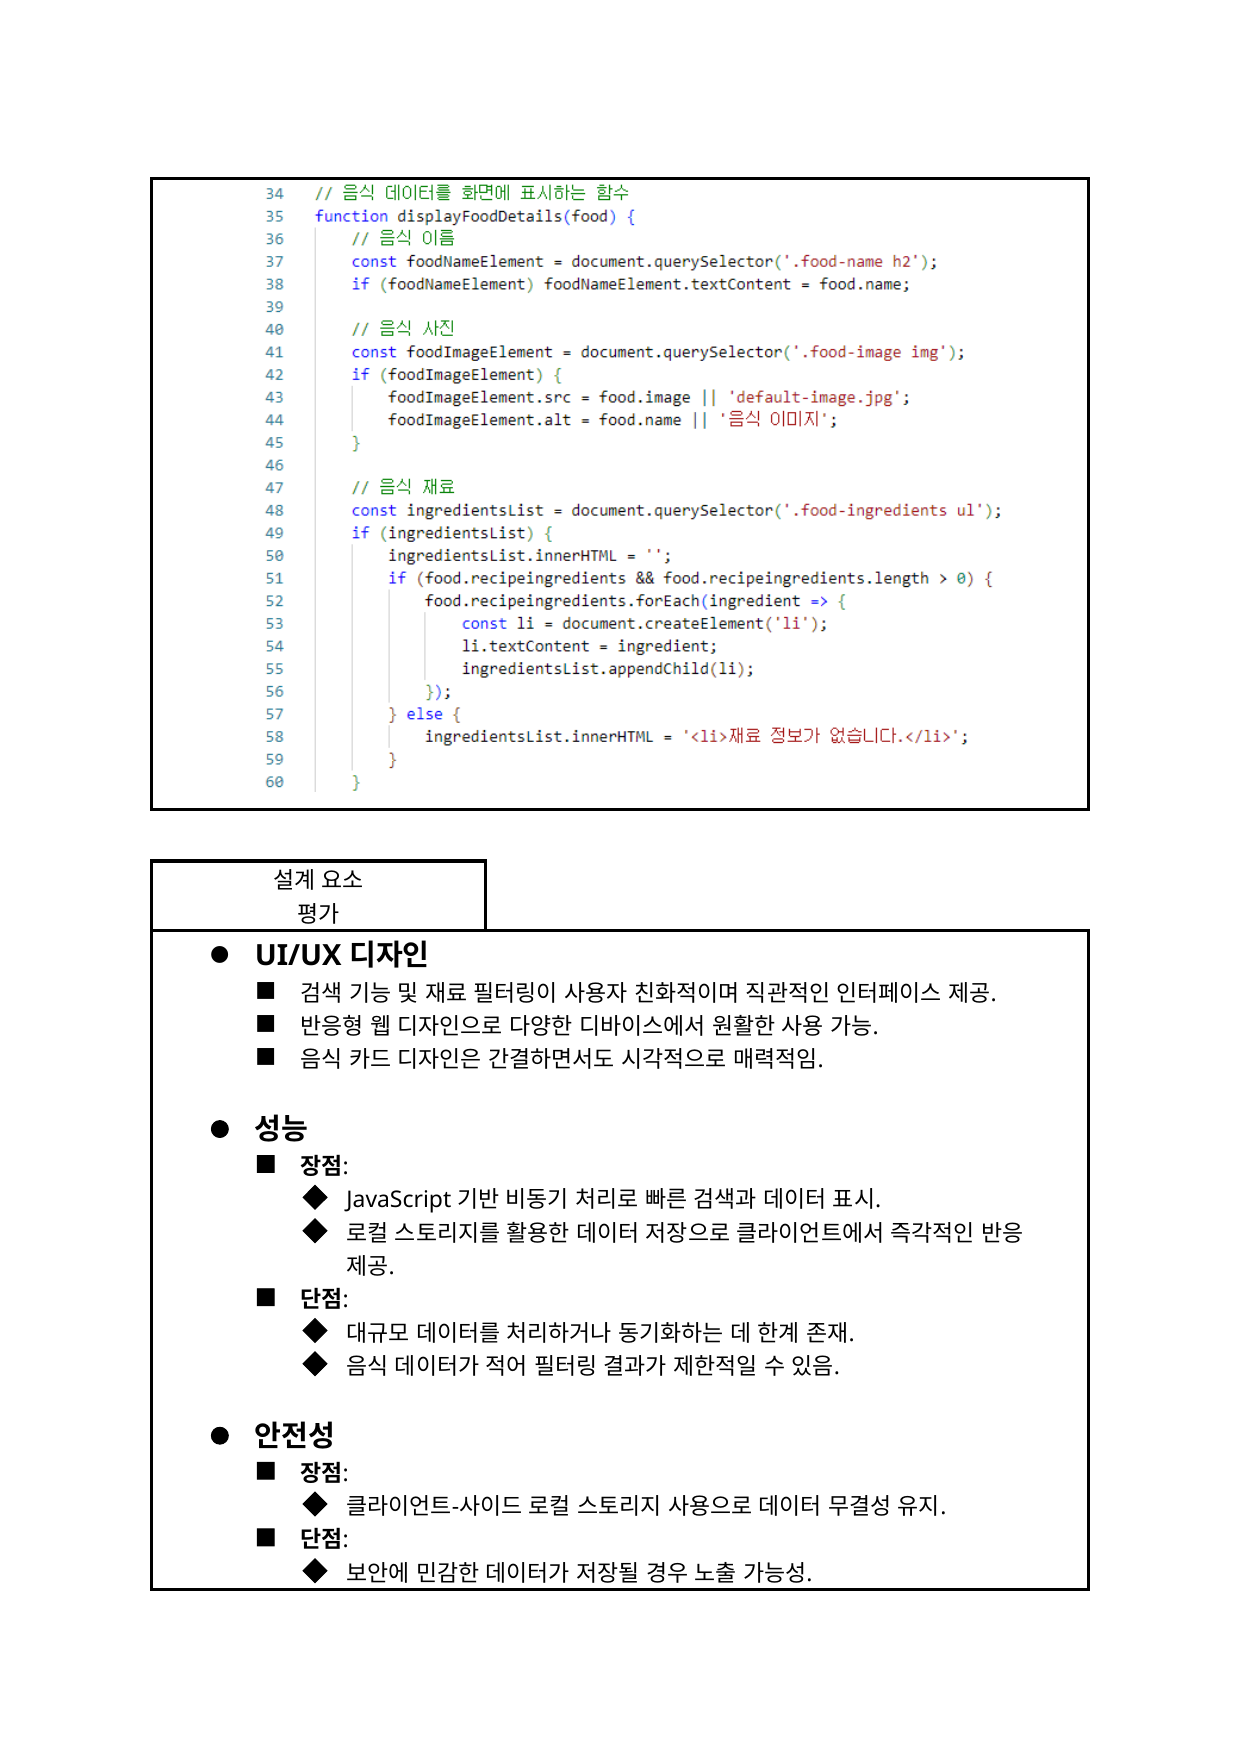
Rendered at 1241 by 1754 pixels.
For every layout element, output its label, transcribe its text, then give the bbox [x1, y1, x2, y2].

table_header 설계 요소 평가 [153, 863, 484, 929]
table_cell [153, 932, 1087, 1588]
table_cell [153, 180, 1087, 808]
picture [254, 180, 1007, 792]
